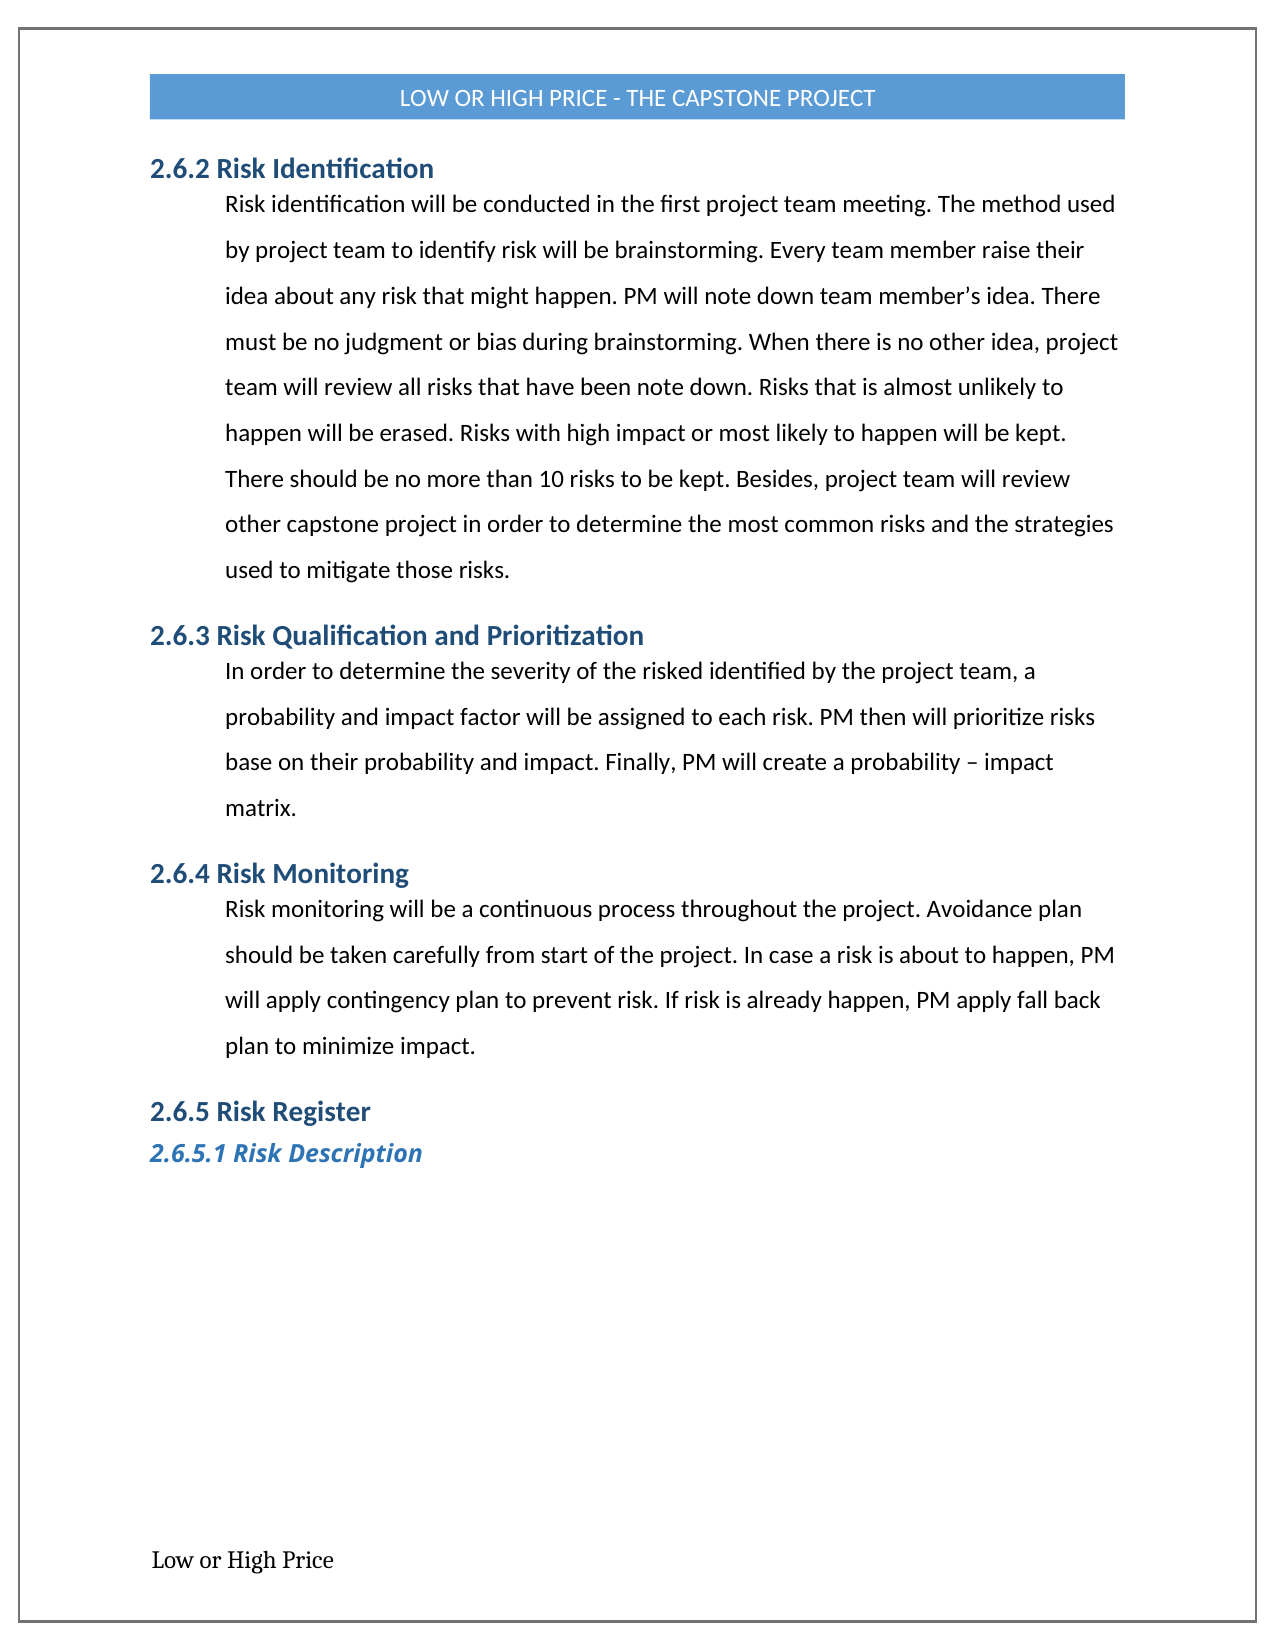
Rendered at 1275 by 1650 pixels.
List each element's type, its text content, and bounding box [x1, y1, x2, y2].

subtitle 2.6.5 Risk Register [150, 1093, 1125, 1128]
text Risk monitoring will be a continuous process throughout the project. Avoidance plan should be taken carefully from start of the project. In case a risk is about to happen, PM will apply contingency plan to prevent risk. If risk is already happen, PM apply fall back plan to minimize impact. [225, 893, 1125, 1061]
text In order to determine the severity of the risked identified by the project team, a probability and impact factor will be assigned to each risk. PM then will prioritize risks base on their probability and impact. Finally, PM will create a probability – impact matrix. [225, 655, 1125, 823]
subtitle 2.6.5.1 Risk Description [150, 1135, 1125, 1169]
subtitle 2.6.3 Risk Qualification and Prioritization [150, 617, 1125, 652]
subtitle 2.6.4 Risk Monitoring [150, 855, 1125, 890]
text Risk identification will be conducted in the first project team meeting. The method used by project team to identify risk will be brainstorming. Every team member raise their idea about any risk that might happen. PM will note down team member’s idea. There must be no judgment or bias during brainstorming. When there is no other idea, project team will review all risks that have been note down. Risks that is almost unlikely to happen will be erased. Risks with high impact or most likely to happen will be kept. There should be no more than 10 risks to be kept. Besides, project team will review other capstone project in order to determine the most common risks and the strategies used to mitigate those risks. [225, 188, 1125, 585]
subtitle 2.6.2 Risk Identification [150, 150, 1125, 186]
